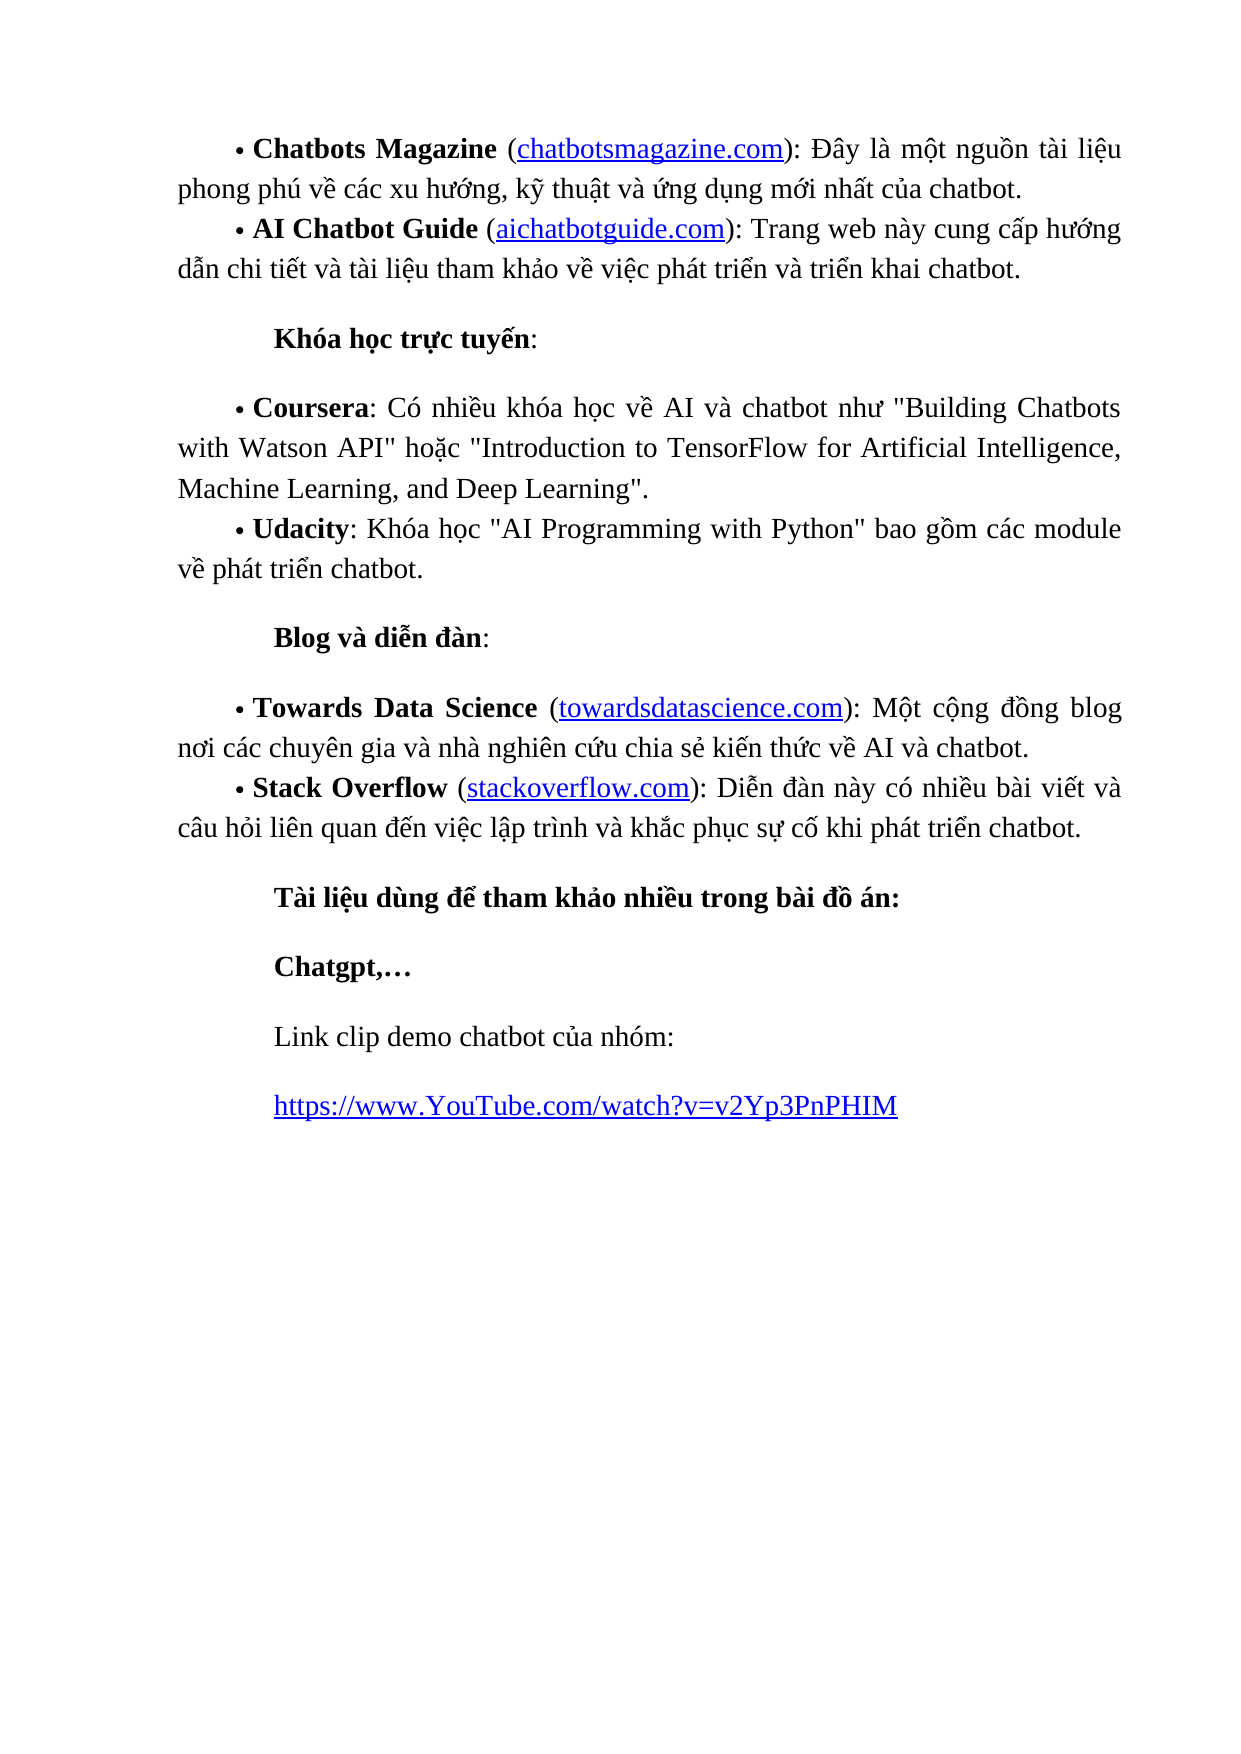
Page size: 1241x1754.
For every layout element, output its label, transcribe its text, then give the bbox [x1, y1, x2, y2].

list Towards Data Science (towardsdatascience.com): Một cộng đồng blog nơi các chuyên gia và nhà nghiên cứu chia sẻ kiến thức về AI và chatbot. [177, 690, 1122, 764]
text https://www.YouTube.com/watch?v=v2Yp3PnPHIM [215, 1088, 1122, 1122]
text  Khóa học trực tuyến: [177, 321, 1122, 354]
text Chatgpt,… [215, 949, 1122, 983]
list Chatbots Magazine (chatbotsmagazine.com): Đây là một nguồn tài liệu phong phú về các xu hướng, kỹ thuật và ứng dụng mới nhất của chatbot. [177, 131, 1122, 205]
text  Blog và diễn đàn: [177, 621, 1122, 654]
list Udacity: Khóa học "AI Programming with Python" bao gồm các module về phát triển chatbot. [177, 511, 1122, 585]
text Link clip demo chatbot của nhóm: [215, 1019, 1122, 1052]
list Coursera: Có nhiều khóa học về AI và chatbot như "Building Chatbots with Watson API" hoặc "Introduction to TensorFlow for Artificial Intelligence, Machine Learning, and Deep Learning". [177, 390, 1122, 504]
list Stack Overflow (stackoverflow.com): Diễn đàn này có nhiều bài viết và câu hỏi liên quan đến việc lập trình và khắc phục sự cố khi phát triển chatbot. [177, 770, 1122, 844]
list AI Chatbot Guide (aichatbotguide.com): Trang web này cung cấp hướng dẫn chi tiết và tài liệu tham khảo về việc phát triển và triển khai chatbot. [177, 211, 1122, 285]
text Tài liệu dùng để tham khảo nhiều trong bài đồ án: [215, 880, 1122, 913]
